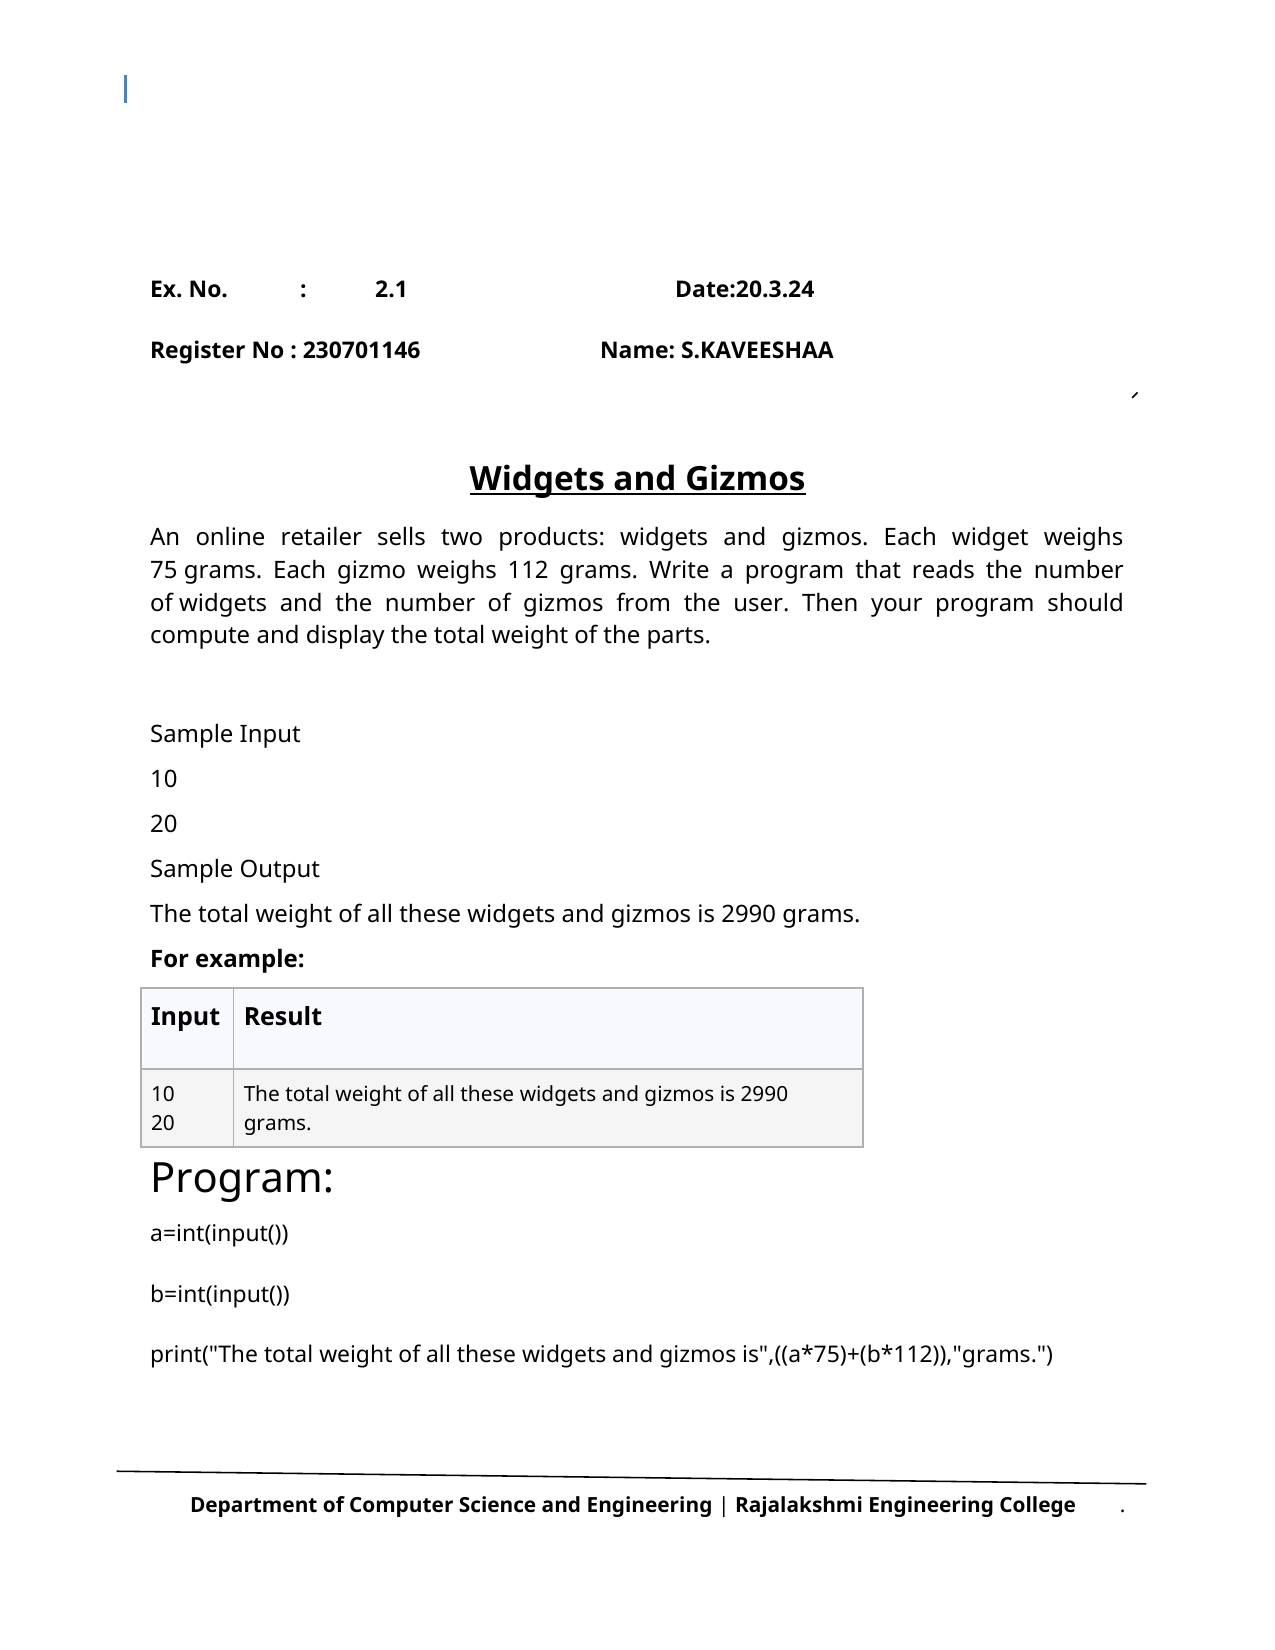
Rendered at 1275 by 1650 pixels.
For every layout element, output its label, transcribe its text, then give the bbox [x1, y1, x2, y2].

text Sample Output [150, 852, 1125, 884]
text 20 [150, 807, 1125, 839]
text Widgets and Gizmos [150, 454, 1125, 500]
text Sample Input [150, 717, 1125, 749]
text For example: [150, 942, 1125, 975]
text Ex. No. : 2.1 Date:20.3.24 [150, 273, 1125, 304]
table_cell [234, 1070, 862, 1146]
text An online retailer sells two products: widgets and gizmos. Each widget weighs 75 grams. Each gizmo weighs 112 grams. Write a program that reads the number of widgets and the number of gizmos from the user. Then your program should compute and display the total weight of the parts. [150, 520, 1125, 651]
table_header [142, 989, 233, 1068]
text Program: [150, 1148, 1125, 1204]
text a=int(input()) [150, 1217, 1125, 1248]
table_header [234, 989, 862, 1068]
text 10 [150, 762, 1125, 794]
text print("The total weight of all these widgets and gizmos is",((a*75)+(b*112)),"grams.") [150, 1338, 1125, 1369]
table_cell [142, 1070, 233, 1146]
text The total weight of all these widgets and gizmos is 2990 grams. [150, 897, 1125, 929]
text b=int(input()) [150, 1277, 1125, 1309]
text Register No : 230701146 Name: S.KAVEESHAA [150, 334, 1125, 365]
